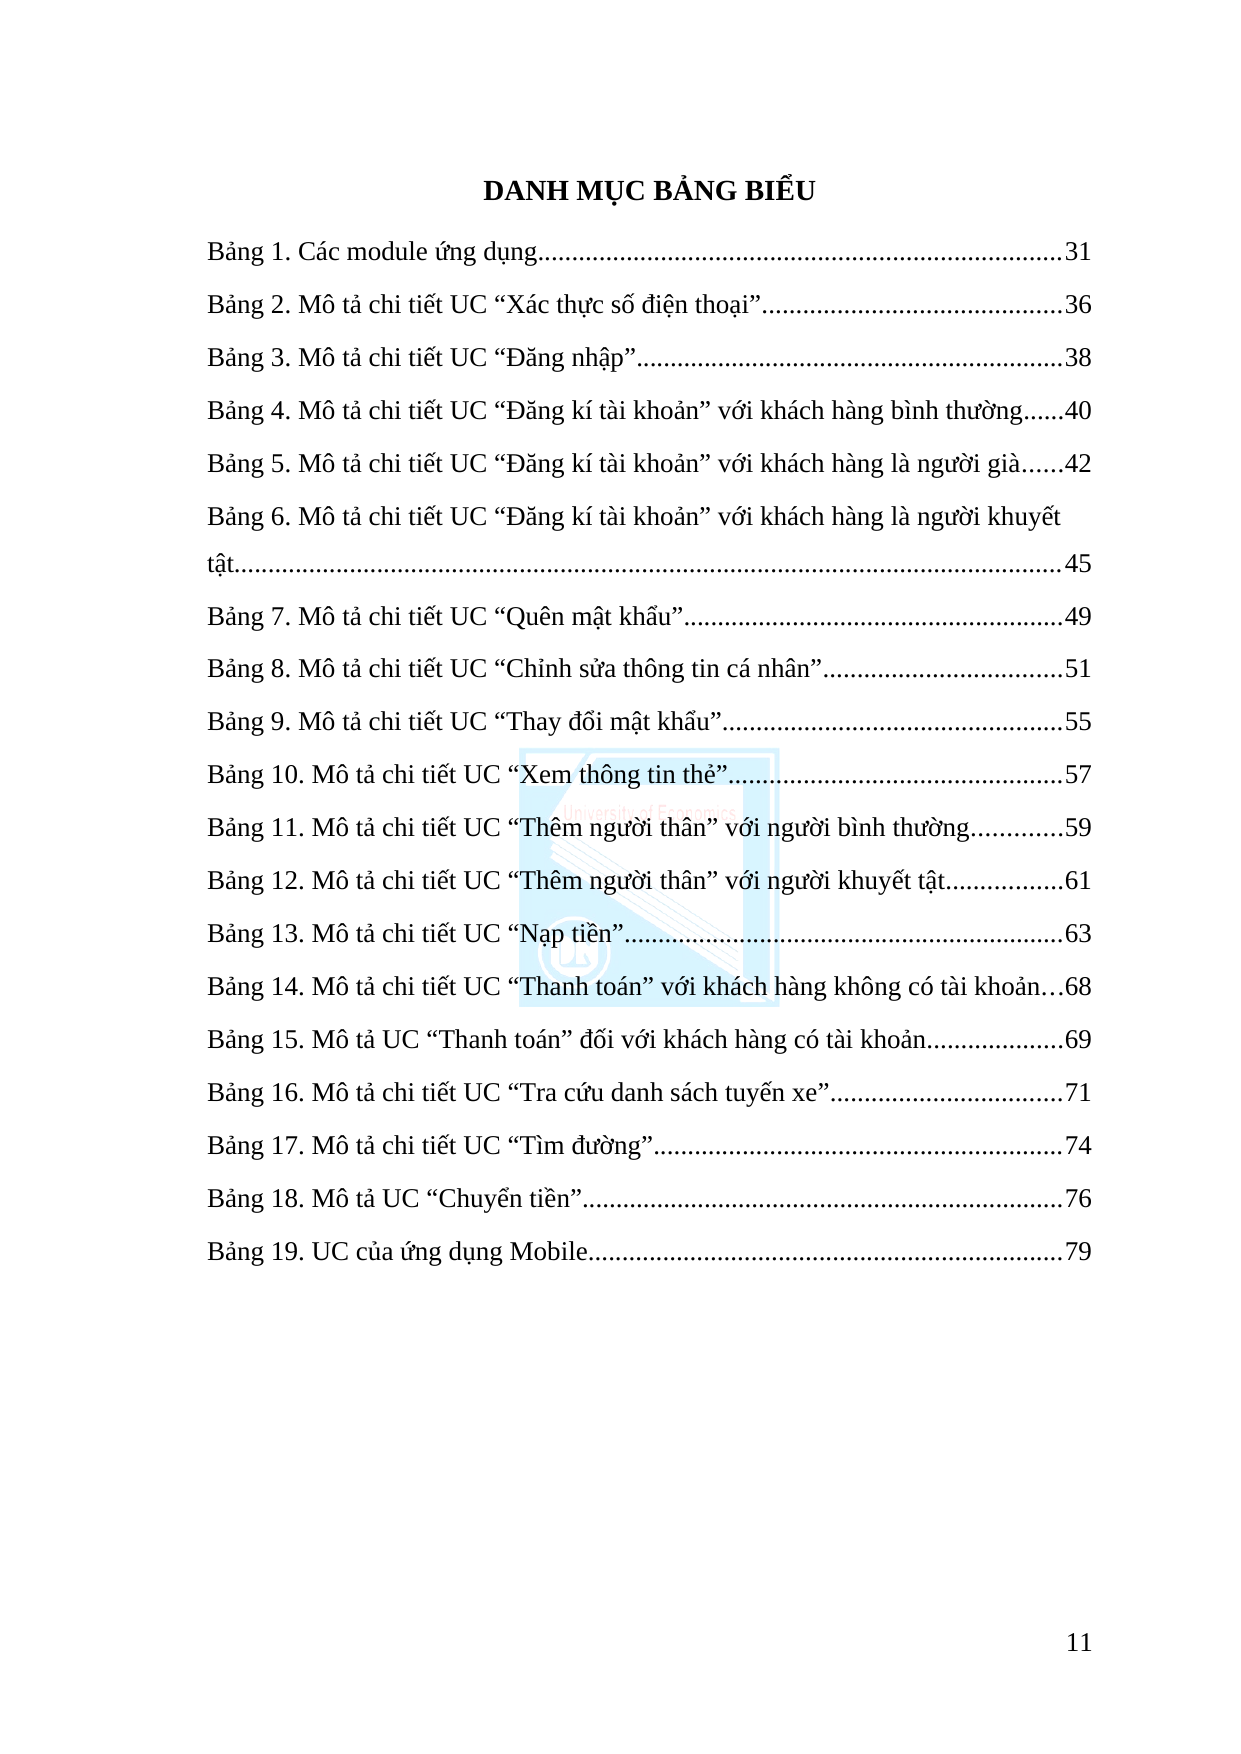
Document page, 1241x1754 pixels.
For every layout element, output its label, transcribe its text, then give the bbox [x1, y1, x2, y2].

text Bảng 5. Mô tả chi tiết UC “Đăng kí tài khoản” với khách hàng là người già 42 [207, 447, 1092, 478]
text Bảng 13. Mô tả chi tiết UC “Nạp tiền” 63 [207, 917, 1092, 948]
text Bảng 15. Mô tả UC “Thanh toán” đối với khách hàng có tài khoản 69 [207, 1023, 1092, 1054]
text Bảng 19. UC của ứng dụng Mobile 79 [207, 1235, 1092, 1266]
text Bảng 14. Mô tả chi tiết UC “Thanh toán” với khách hàng không có tài khoản 68 [207, 970, 1092, 1001]
text Bảng 4. Mô tả chi tiết UC “Đăng kí tài khoản” với khách hàng bình thường 40 [207, 394, 1092, 425]
text Bảng 1. Các module ứng dụng 31 [207, 236, 1092, 267]
text Bảng 12. Mô tả chi tiết UC “Thêm người thân” với người khuyết tật 61 [207, 864, 1092, 895]
text Bảng 6. Mô tả chi tiết UC “Đăng kí tài khoản” với khách hàng là người khuyết tật 45 [207, 500, 1092, 578]
text Bảng 10. Mô tả chi tiết UC “Xem thông tin thẻ” 57 [207, 758, 1092, 789]
text Bảng 3. Mô tả chi tiết UC “Đăng nhập” 38 [207, 341, 1092, 372]
text Bảng 2. Mô tả chi tiết UC “Xác thực số điện thoại” 36 [207, 288, 1092, 319]
text Bảng 7. Mô tả chi tiết UC “Quên mật khẩu” 49 [207, 600, 1092, 631]
subtitle DANH MỤC BẢNG BIỂU [207, 173, 1092, 206]
text Bảng 18. Mô tả UC “Chuyển tiền” 76 [207, 1182, 1092, 1213]
text Bảng 16. Mô tả chi tiết UC “Tra cứu danh sách tuyến xe” 71 [207, 1076, 1092, 1107]
text Bảng 17. Mô tả chi tiết UC “Tìm đường” 74 [207, 1129, 1092, 1160]
text Bảng 11. Mô tả chi tiết UC “Thêm người thân” với người bình thường 59 [207, 811, 1092, 842]
text Bảng 8. Mô tả chi tiết UC “Chỉnh sửa thông tin cá nhân” 51 [207, 653, 1092, 684]
text Bảng 9. Mô tả chi tiết UC “Thay đổi mật khẩu” 55 [207, 706, 1092, 737]
